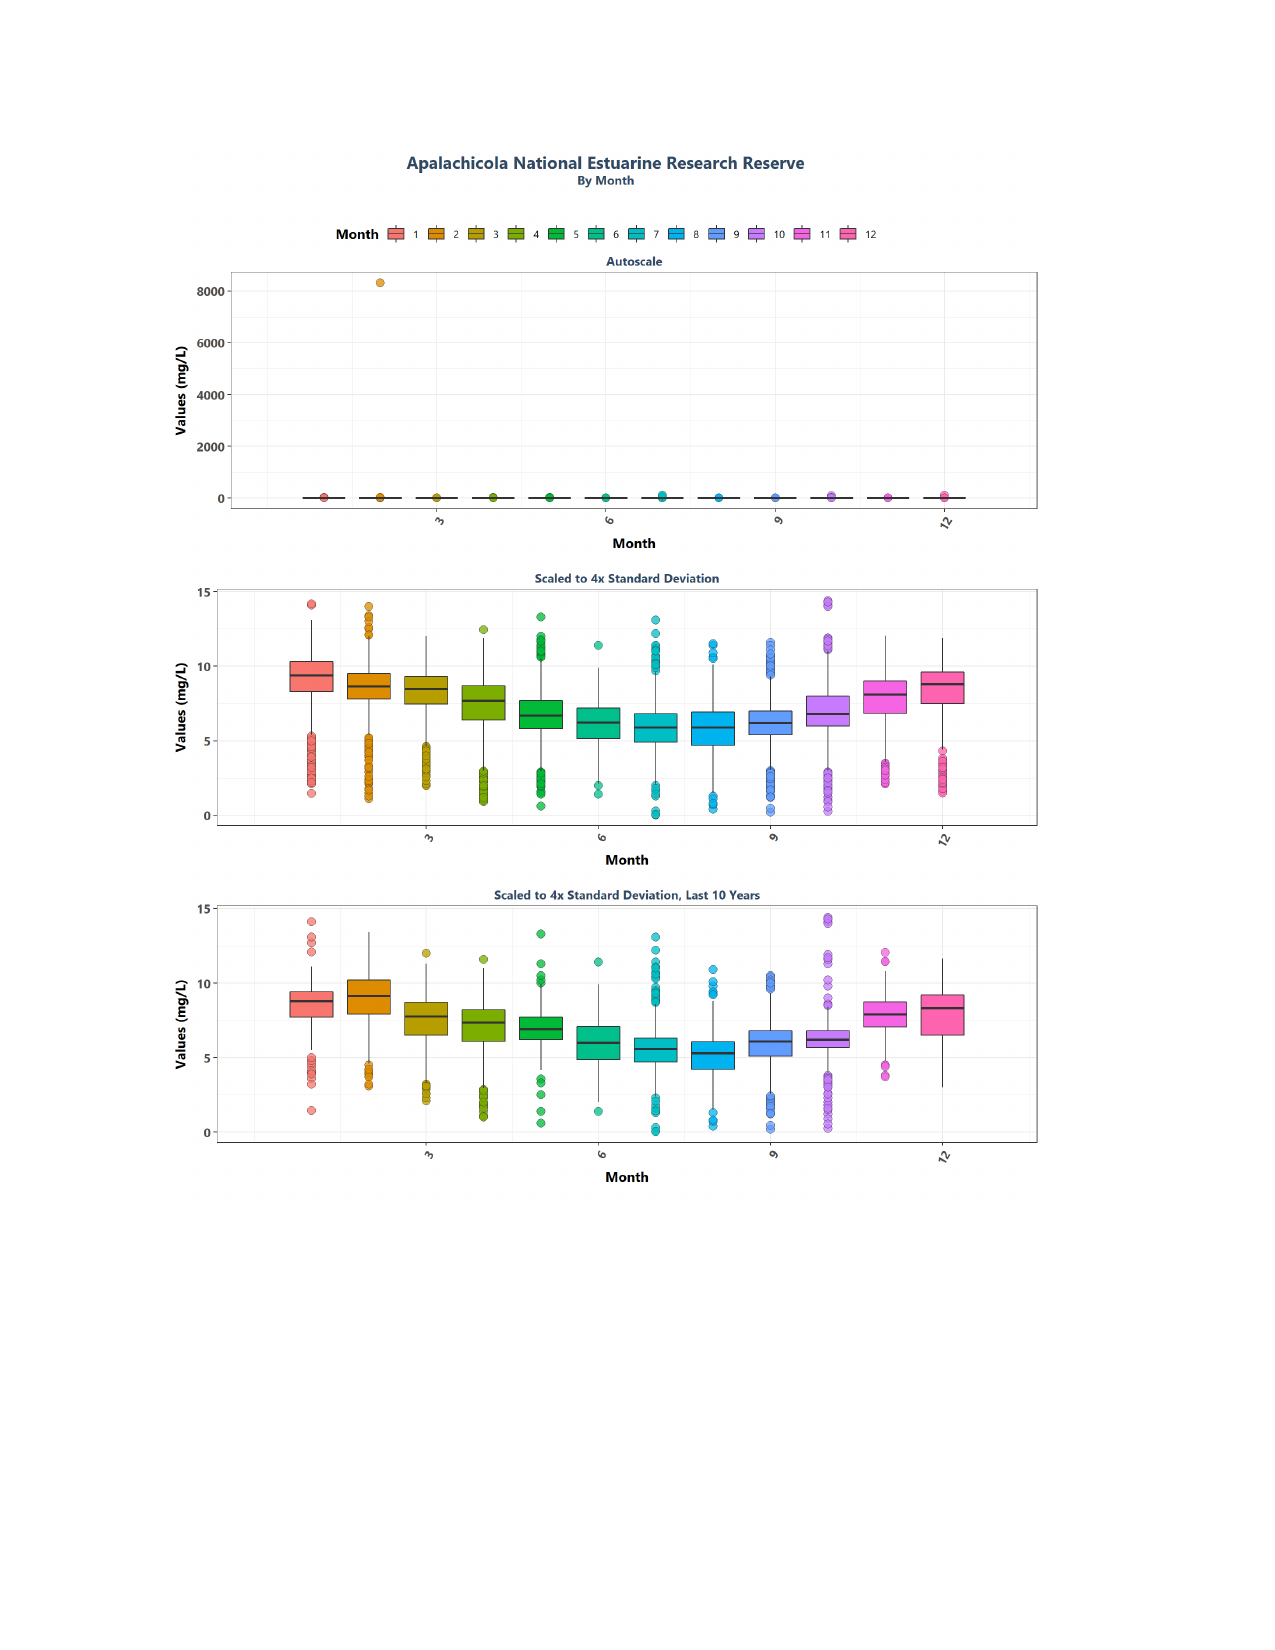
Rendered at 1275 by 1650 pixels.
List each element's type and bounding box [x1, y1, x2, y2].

picture [168, 150, 1044, 1200]
